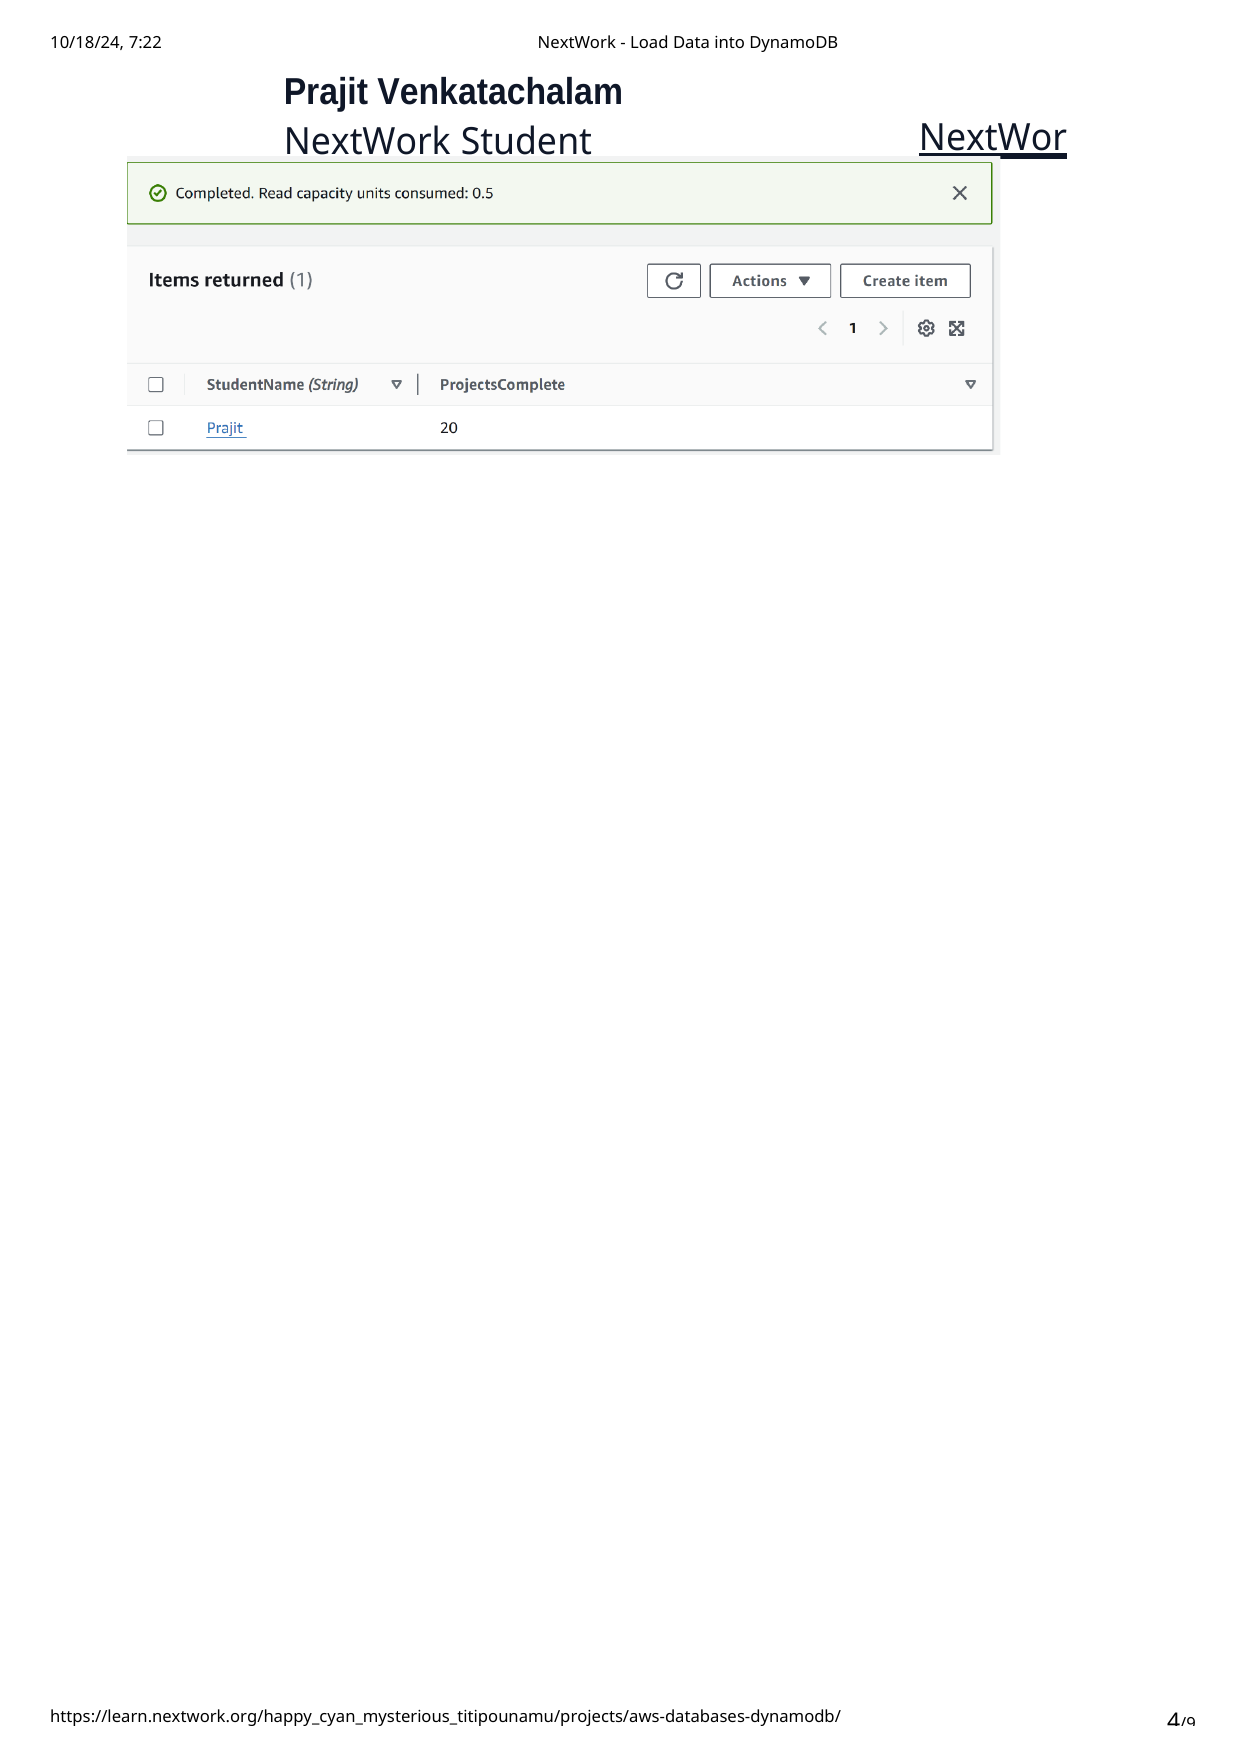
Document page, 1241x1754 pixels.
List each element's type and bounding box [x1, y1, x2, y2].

picture [127, 156, 1001, 455]
